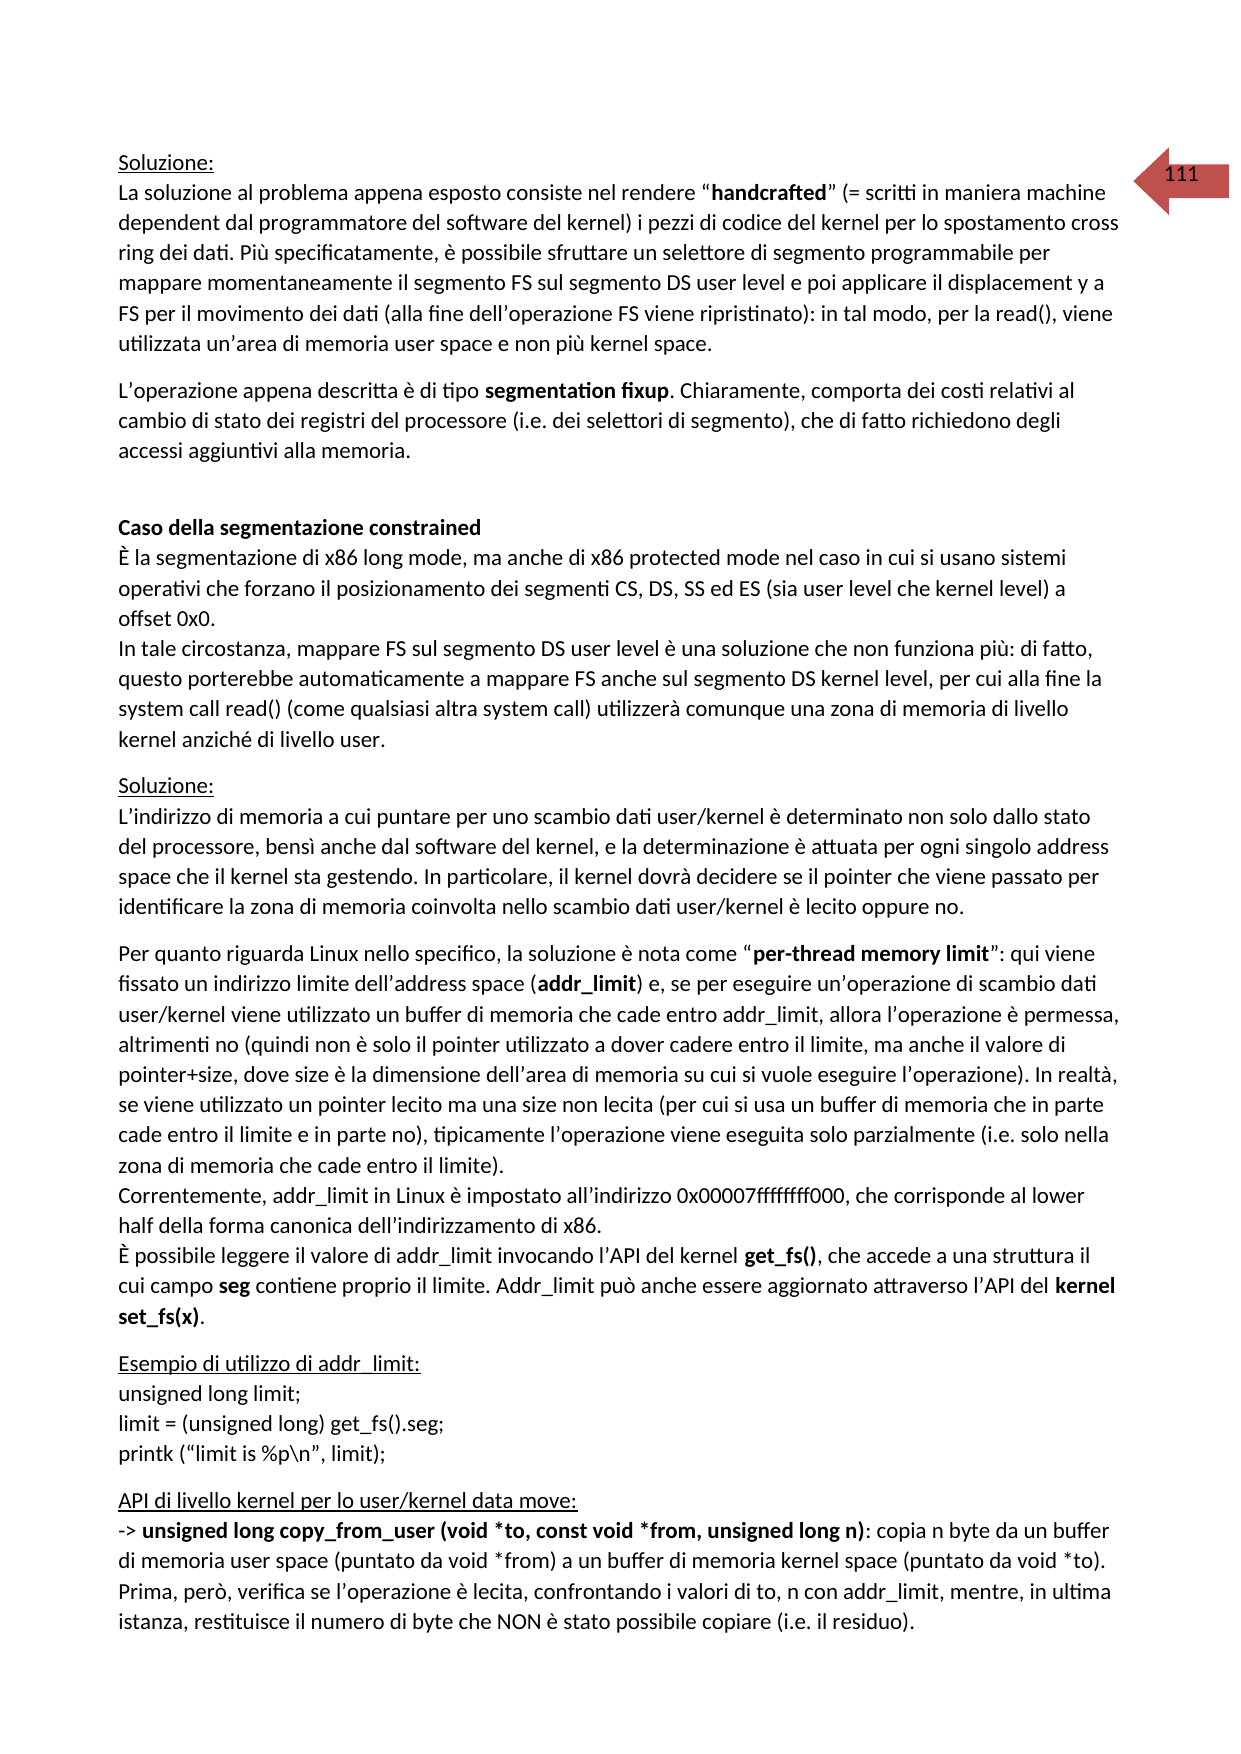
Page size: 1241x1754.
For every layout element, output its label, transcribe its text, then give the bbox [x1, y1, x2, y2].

text Esempio di utilizzo di addr_limit: unsigned long limit; limit = (unsigned long) get_fs().seg; printk (“limit is %p\n”, limit); [118, 1349, 1122, 1467]
text Soluzione: La soluzione al problema appena esposto consiste nel rendere “handcrafted” (= scritti in maniera machine dependent dal programmatore del software del kernel) i pezzi di codice del kernel per lo spostamento cross ring dei dati. Più specificatamente, è possibile sfruttare un selettore di segmento programmabile per mappare momentaneamente il segmento FS sul segmento DS user level e poi applicare il displacement y a FS per il movimento dei dati (alla fine dell’operazione FS viene ripristinato): in tal modo, per la read(), viene utilizzata un’area di memoria user space e non più kernel space. [118, 148, 1122, 357]
text Per quanto riguarda Linux nello specifico, la soluzione è nota come “per-thread memory limit”: qui viene fissato un indirizzo limite dell’address space (addr_limit) e, se per eseguire un’operazione di scambio dati user/kernel viene utilizzato un buffer di memoria che cade entro addr_limit, allora l’operazione è permessa, altrimenti no (quindi non è solo il pointer utilizzato a dover cadere entro il limite, ma anche il valore di pointer+size, dove size è la dimensione dell’area di memoria su cui si vuole eseguire l’operazione). In realtà, se viene utilizzato un pointer lecito ma una size non lecita (per cui si usa un buffer di memoria che in parte cade entro il limite e in parte no), tipicamente l’operazione viene eseguita solo parzialmente (i.e. solo nella zona di memoria che cade entro il limite). Correntemente, addr_limit in Linux è impostato all’indirizzo 0x00007ffffffff000, che corrisponde al lower half della forma canonica dell’indirizzamento di x86. È possibile leggere il valore di addr_limit invocando l’API del kernel get_fs(), che accede a una struttura il cui campo seg contiene proprio il limite. Addr_limit può anche essere aggiornato attraverso l’API del kernel set_fs(x). [118, 939, 1122, 1330]
text Caso della segmentazione constrained È la segmentazione di x86 long mode, ma anche di x86 protected mode nel caso in cui si usano sistemi operativi che forzano il posizionamento dei segmenti CS, DS, SS ed ES (sia user level che kernel level) a offset 0x0. In tale circostanza, mappare FS sul segmento DS user level è una soluzione che non funziona più: di fatto, questo porterebbe automaticamente a mappare FS anche sul segmento DS kernel level, per cui alla fine la system call read() (come qualsiasi altra system call) utilizzerà comunque una zona di memoria di livello kernel anziché di livello user. [118, 483, 1122, 753]
text Soluzione: L’indirizzo di memoria a cui puntare per uno scambio dati user/kernel è determinato non solo dallo stato del processore, bensì anche dal software del kernel, e la determinazione è attuata per ogni singolo address space che il kernel sta gestendo. In particolare, il kernel dovrà decidere se il pointer che viene passato per identificare la zona di memoria coinvolta nello scambio dati user/kernel è lecito oppure no. [118, 772, 1122, 920]
text L’operazione appena descritta è di tipo segmentation fixup. Chiaramente, comporta dei costi relativi al cambio di stato dei registri del processore (i.e. dei selettori di segmento), che di fatto richiedono degli accessi aggiuntivi alla memoria. [118, 376, 1122, 464]
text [118, 1486, 1122, 1635]
